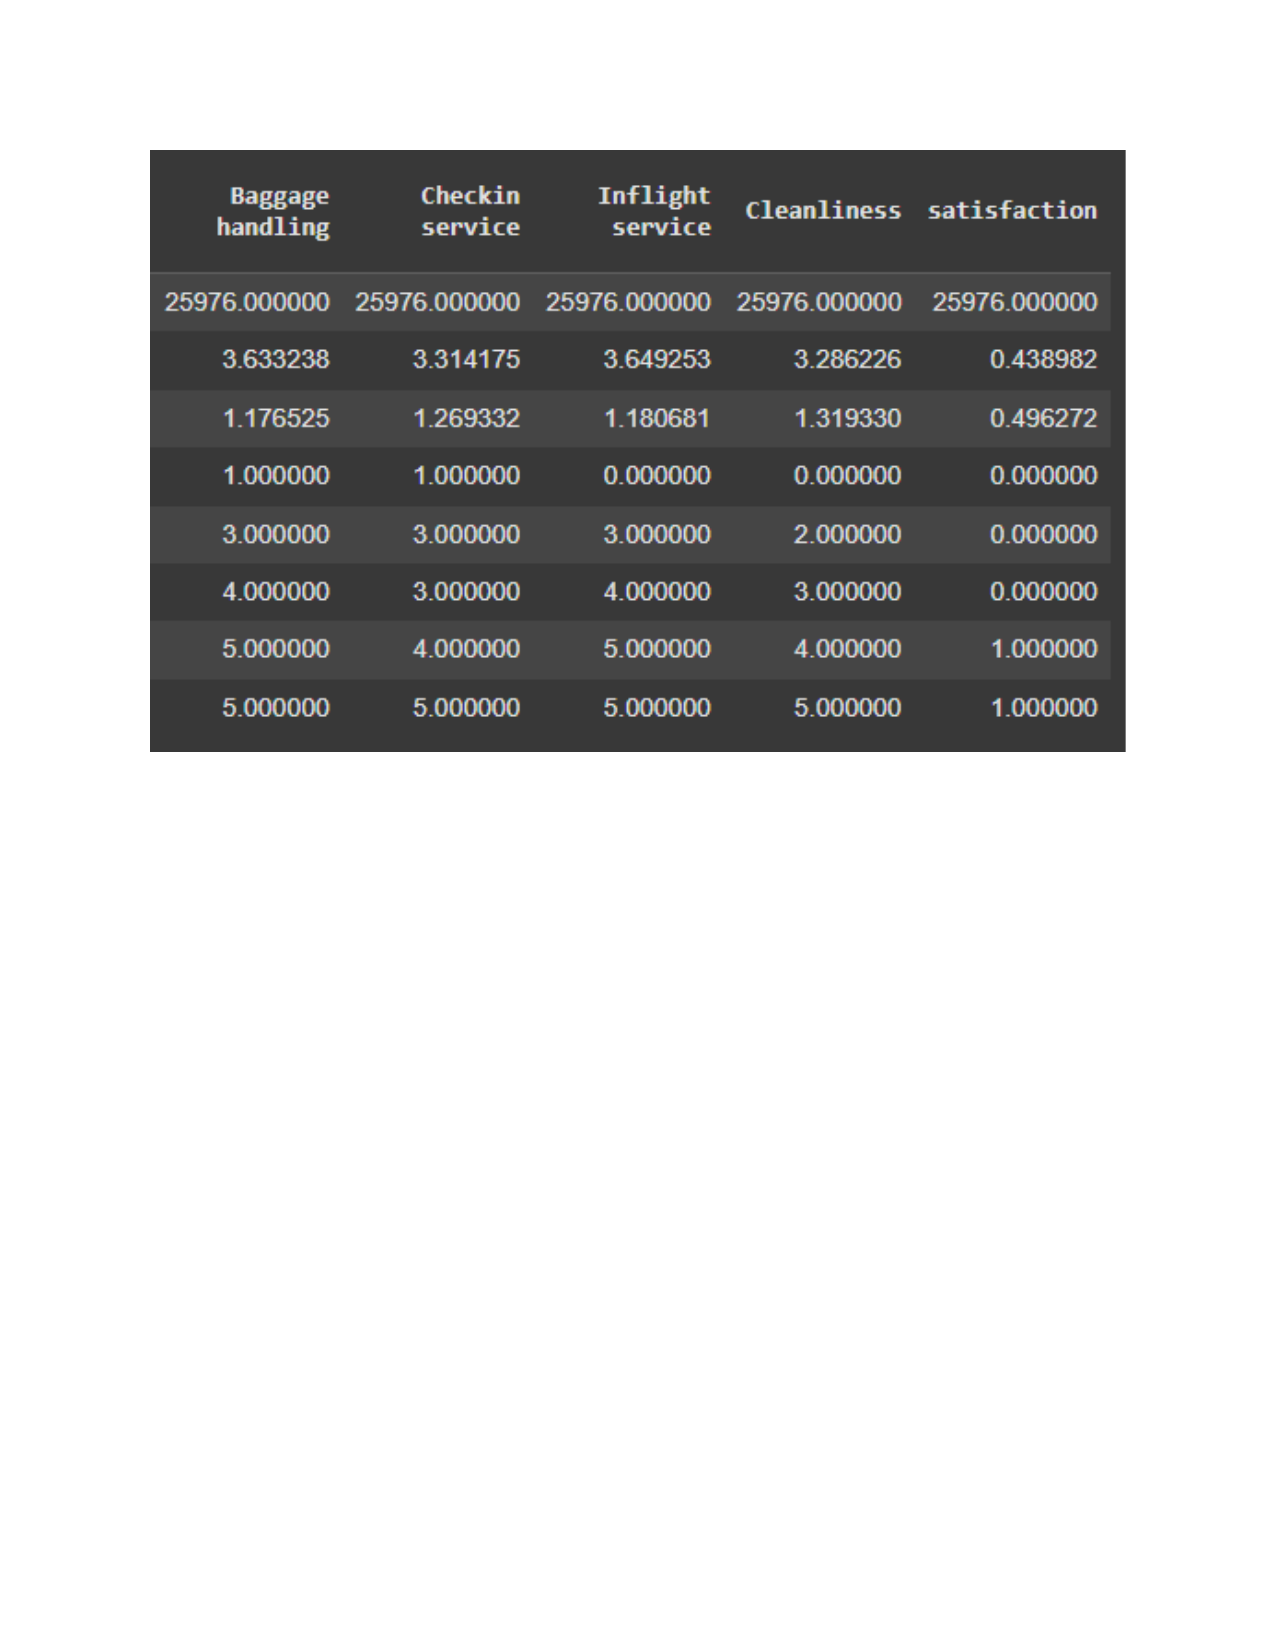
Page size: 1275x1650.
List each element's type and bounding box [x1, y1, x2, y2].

picture [150, 150, 1126, 752]
